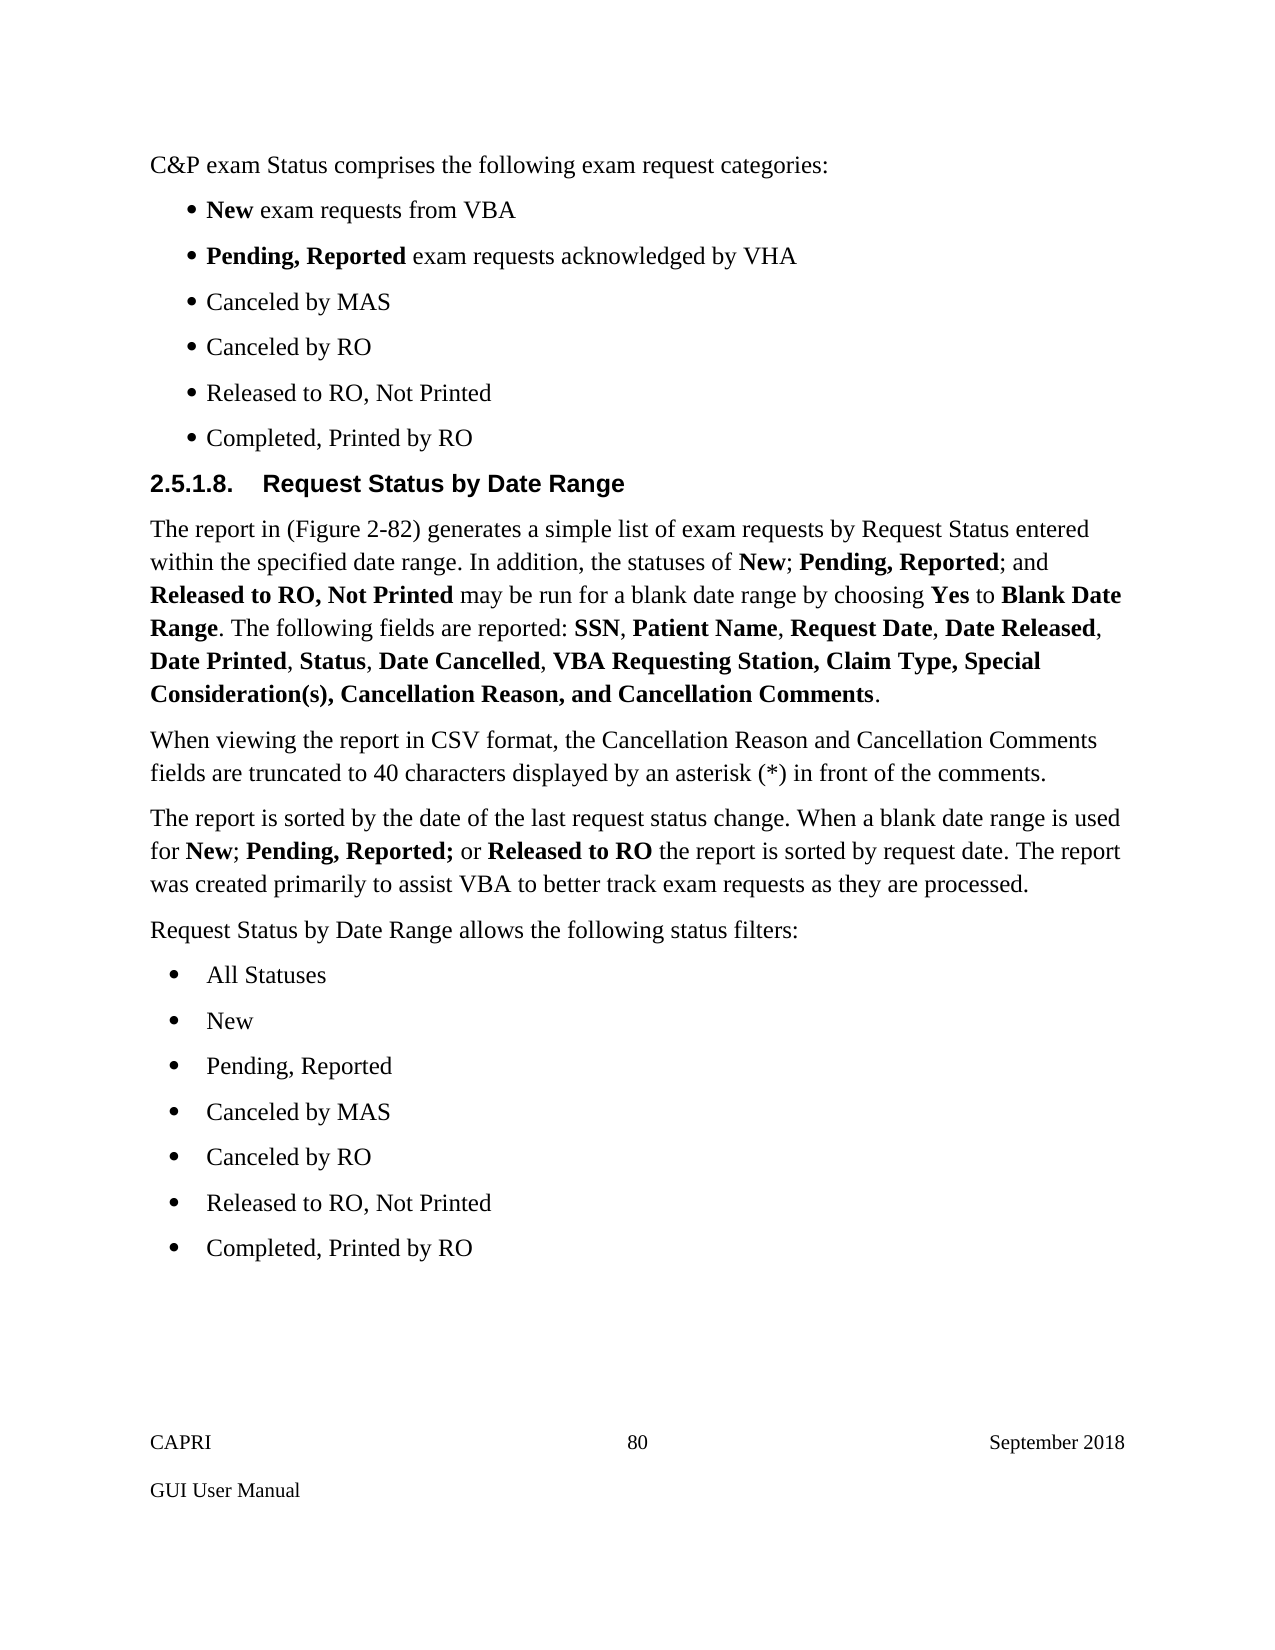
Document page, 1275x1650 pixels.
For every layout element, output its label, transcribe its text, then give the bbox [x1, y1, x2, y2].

text New [169, 1006, 1125, 1035]
list Canceled by RO [187, 332, 1125, 361]
list Completed, Printed by RO [187, 423, 1125, 452]
text Pending, Reported [169, 1051, 1125, 1080]
text Released to RO, Not Printed [169, 1188, 1125, 1217]
list Pending, Reported exam requests acknowledged by VHA [187, 241, 1125, 270]
text Canceled by MAS [169, 1097, 1125, 1126]
list Released to RO, Not Printed [187, 378, 1125, 406]
text Completed, Printed by RO [169, 1233, 1125, 1262]
text C&P exam Status comprises the following exam request categories: [150, 150, 1125, 179]
text Canceled by RO [169, 1142, 1125, 1171]
text The report is sorted by the date of the last request status change. When a blank date range is used for New; Pending, Reported; or Released to RO the report is sorted by request date. The report was created primarily to assist VBA to better track exam requests as they are processed. [150, 803, 1125, 898]
text Request Status by Date Range allows the following status filters: [150, 915, 1125, 944]
text When viewing the report in CSV format, the Cancellation Reason and Cancellation Comments fields are truncated to 40 characters displayed by an asterisk (*) in front of the comments. [150, 725, 1125, 787]
list New exam requests from VBA [187, 196, 1125, 224]
list Canceled by MAS [187, 287, 1125, 315]
subtitle Request Status by Date Range [150, 469, 1125, 497]
text All Statuses [169, 960, 1125, 989]
